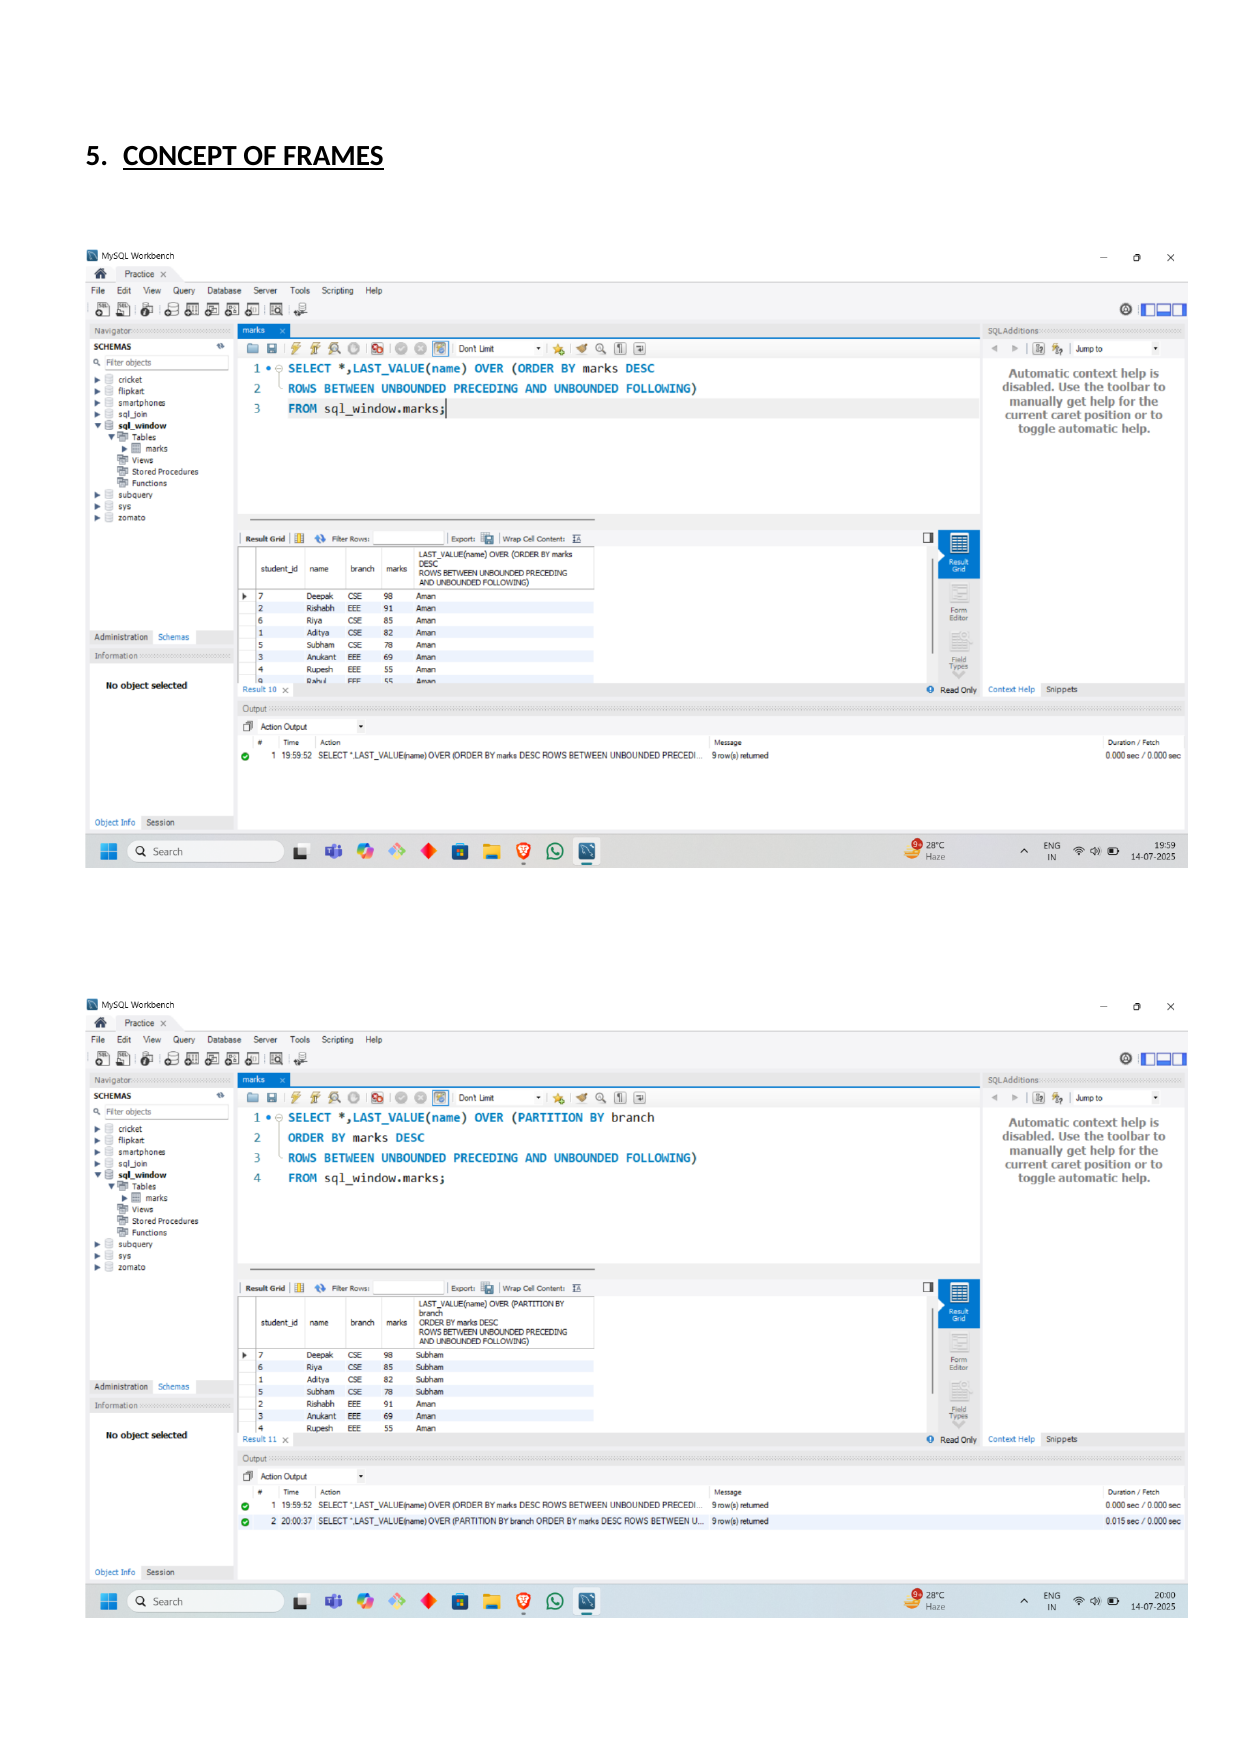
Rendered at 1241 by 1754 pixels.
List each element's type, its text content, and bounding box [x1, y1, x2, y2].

picture [85, 997, 1188, 1618]
picture [85, 247, 1188, 868]
list CONCEPT OF FRAMES [85, 137, 1188, 173]
